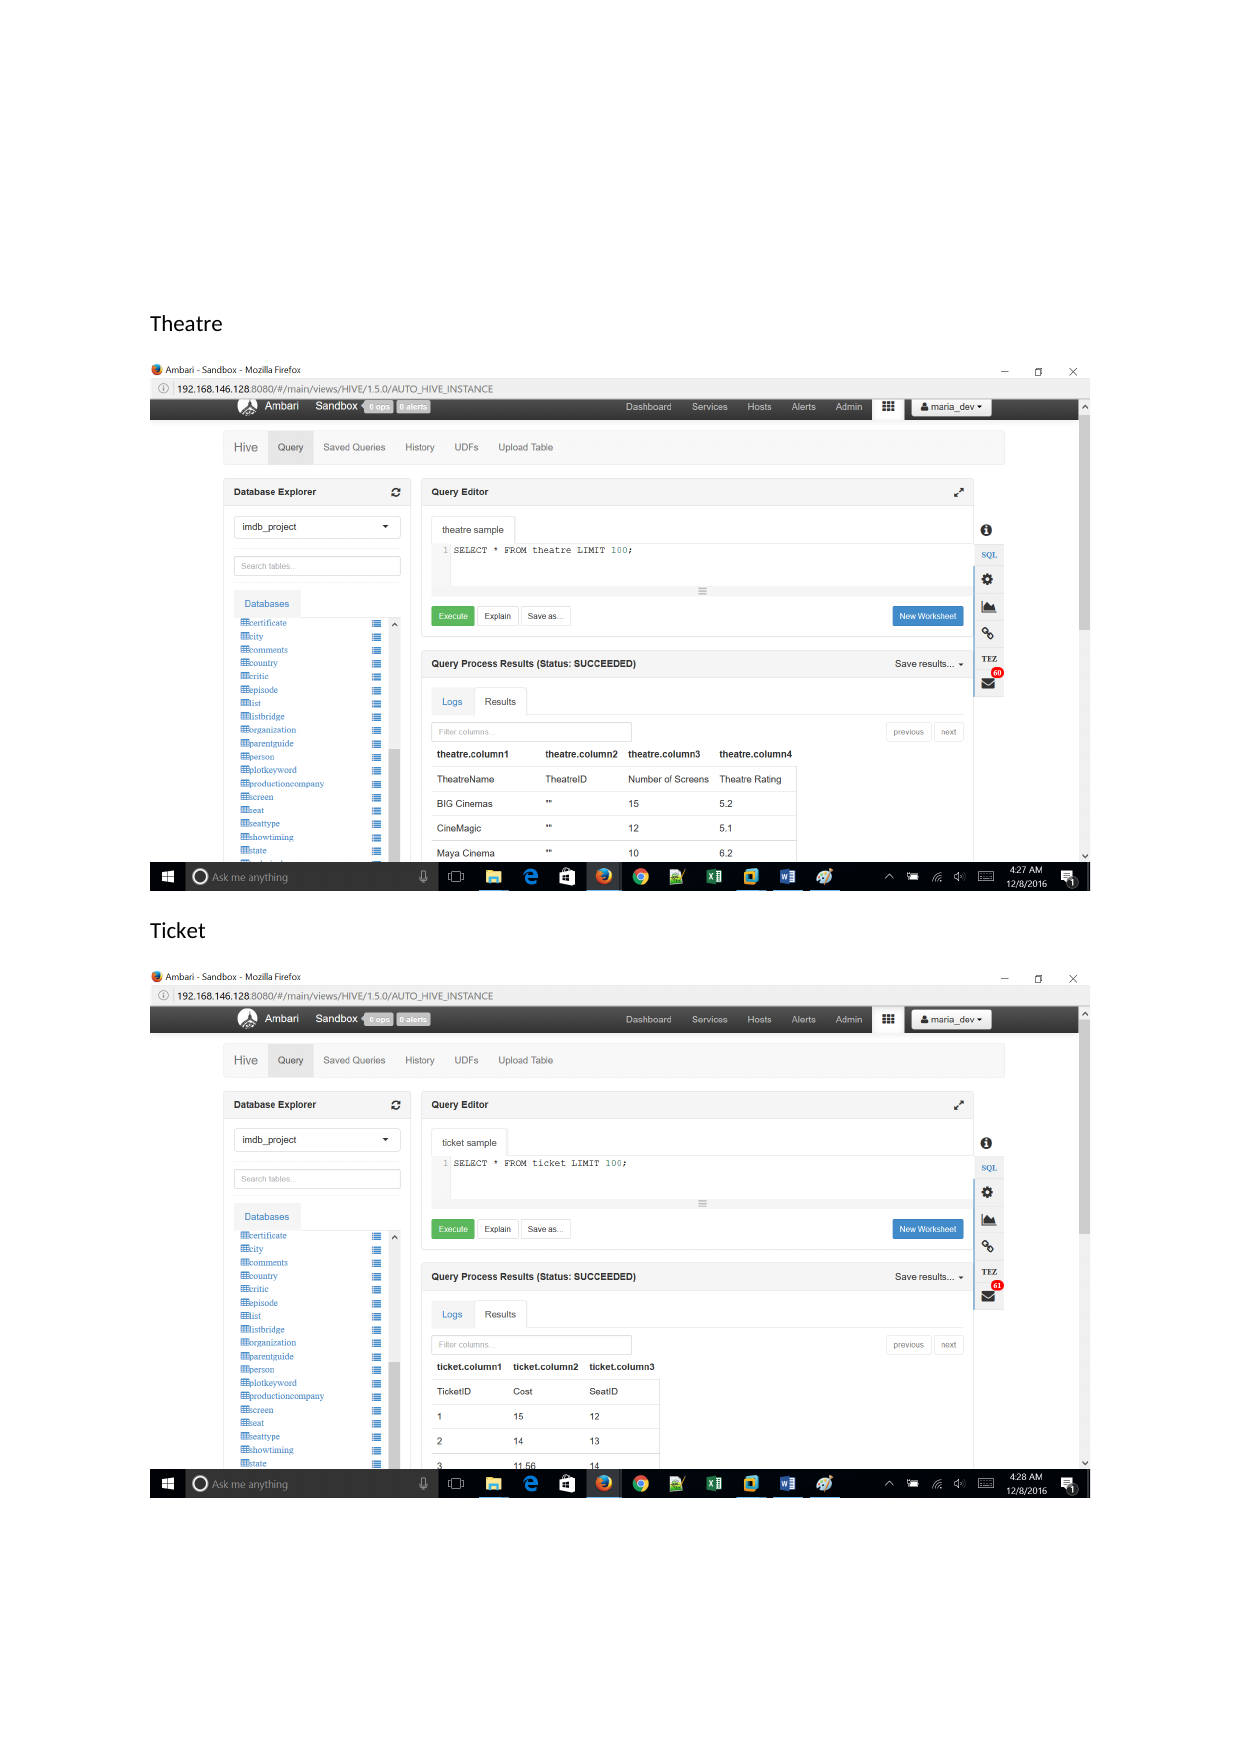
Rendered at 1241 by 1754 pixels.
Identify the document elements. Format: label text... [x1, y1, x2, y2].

picture [150, 362, 1091, 891]
text Ticket [150, 916, 1090, 944]
text Theatre [150, 309, 1090, 337]
picture [150, 968, 1091, 1498]
